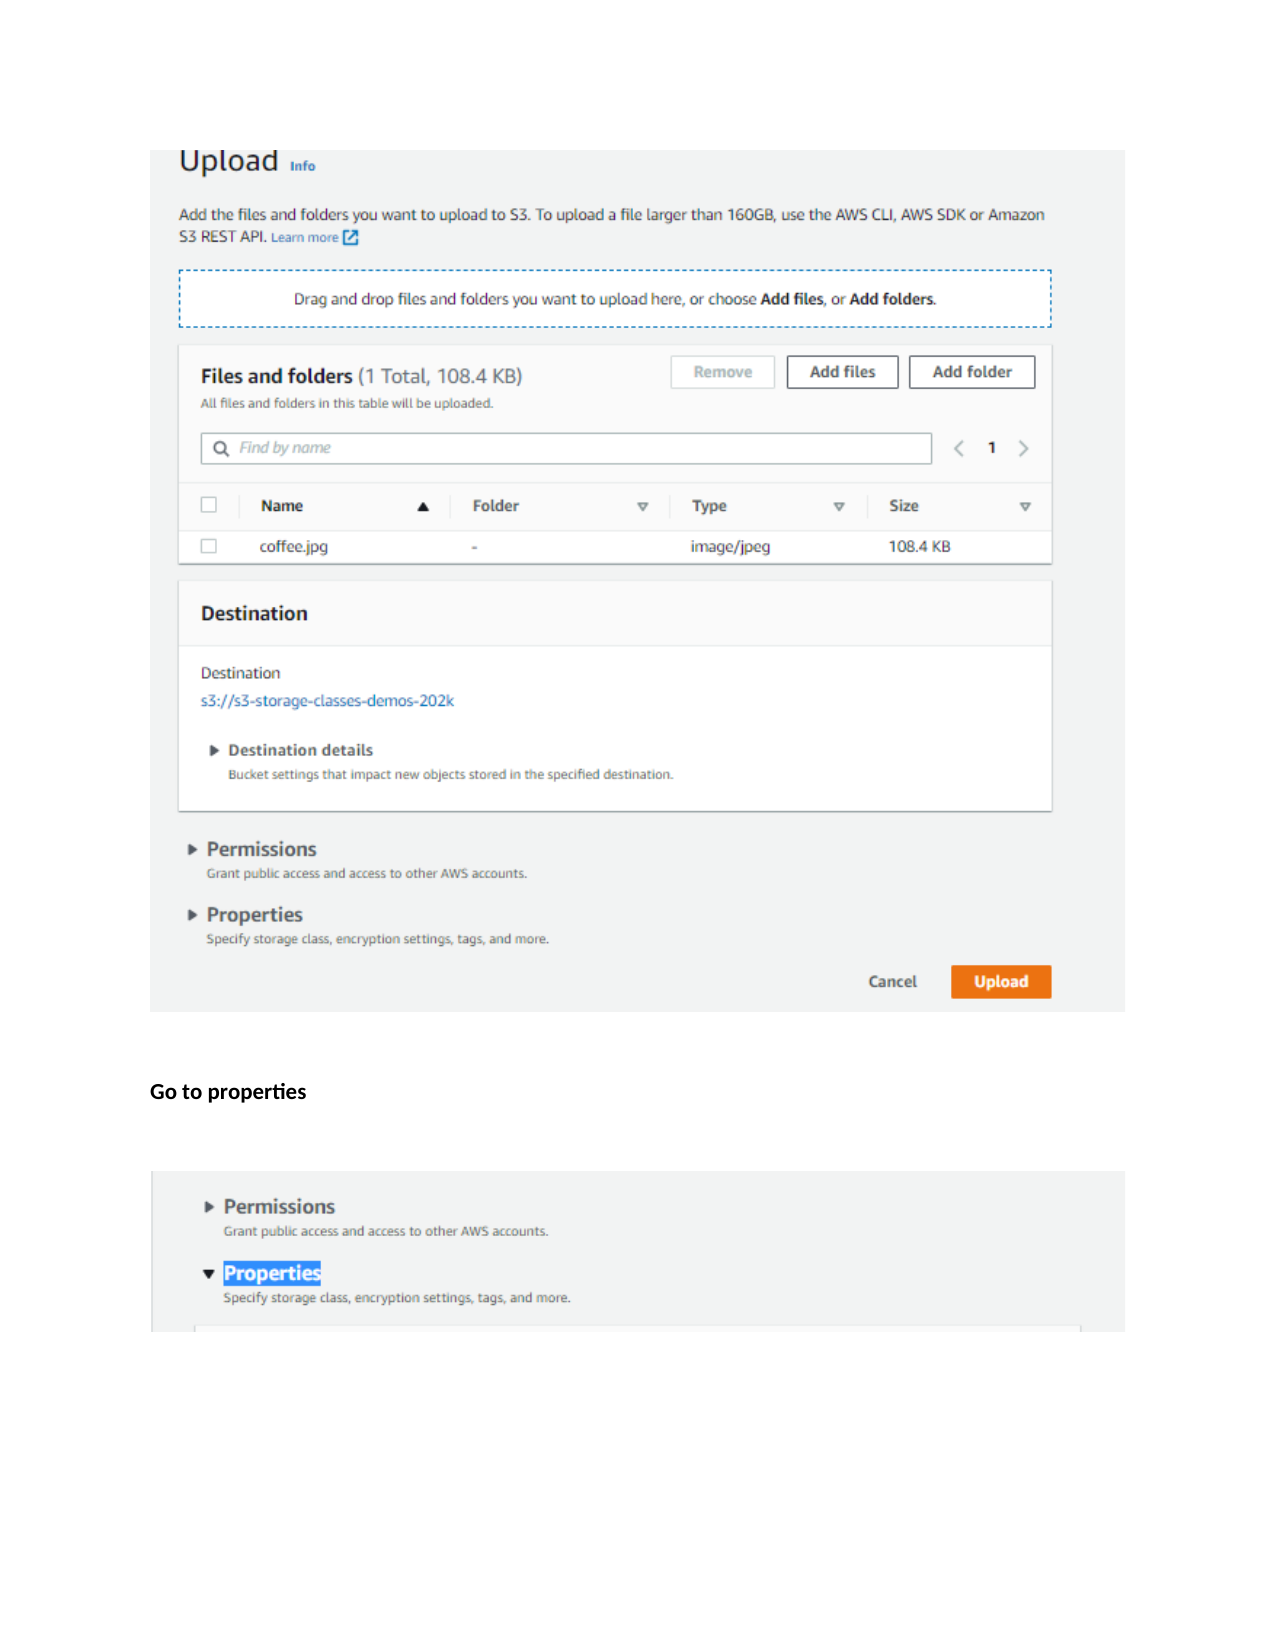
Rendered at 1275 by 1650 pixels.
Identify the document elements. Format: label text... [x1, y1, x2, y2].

text Go to properties [150, 1077, 1125, 1105]
picture [150, 150, 1125, 1012]
picture [150, 1171, 1125, 1332]
